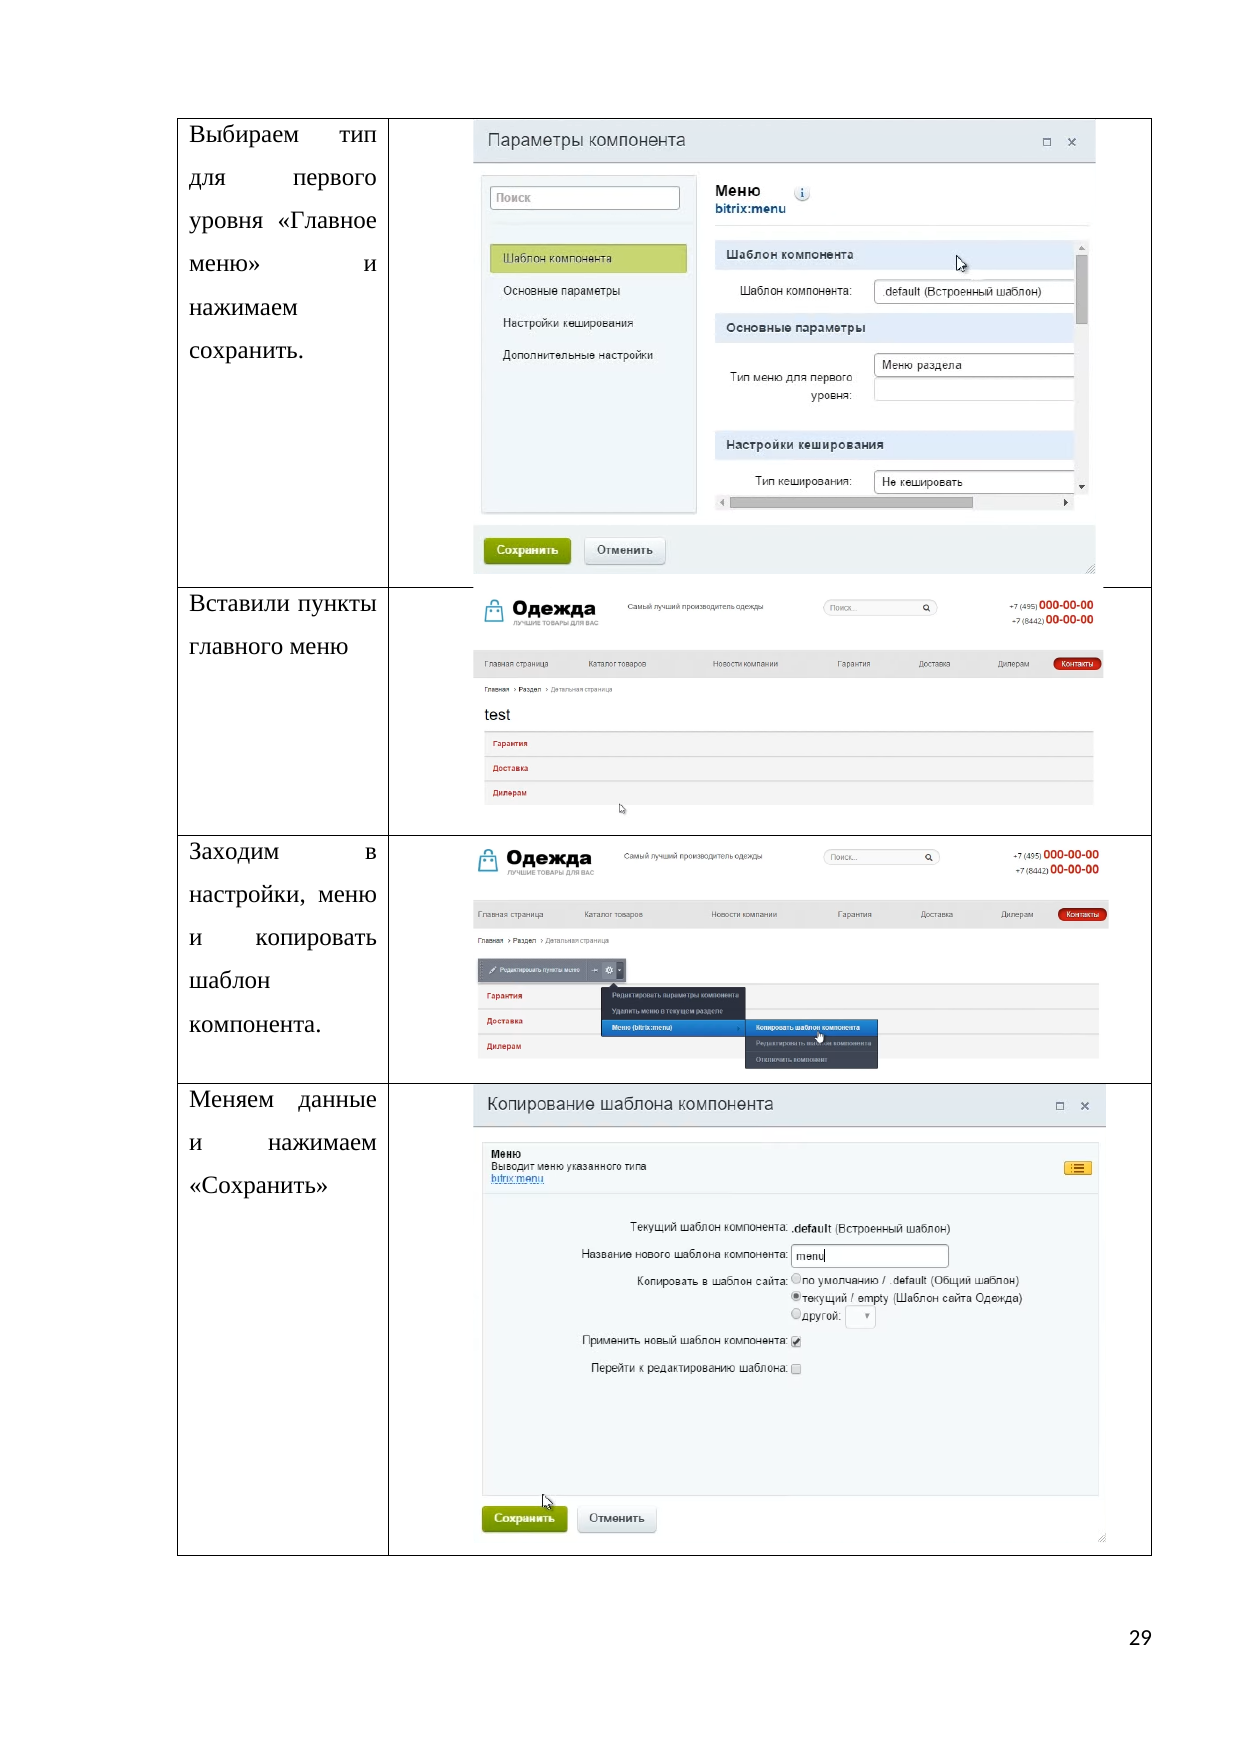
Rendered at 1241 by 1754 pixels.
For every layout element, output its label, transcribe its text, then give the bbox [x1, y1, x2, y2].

table_cell Выбираем тип для первого уровня «Главное меню» и нажимаем сохранить. [178, 119, 388, 587]
picture [473, 119, 1096, 574]
table_cell Заходим в настройки, меню и копировать шаблон компонента. [178, 836, 388, 1083]
picture [473, 587, 1104, 822]
picture [473, 836, 1109, 1071]
table_cell Вставили пункты главного меню [178, 588, 388, 835]
table_cell [389, 588, 1151, 835]
table_cell Меняем данные и нажимаем «Сохранить» [178, 1084, 388, 1555]
table_cell [389, 836, 1151, 1083]
table_cell [389, 119, 1151, 587]
table_cell [389, 1084, 1151, 1555]
picture [473, 1084, 1106, 1543]
